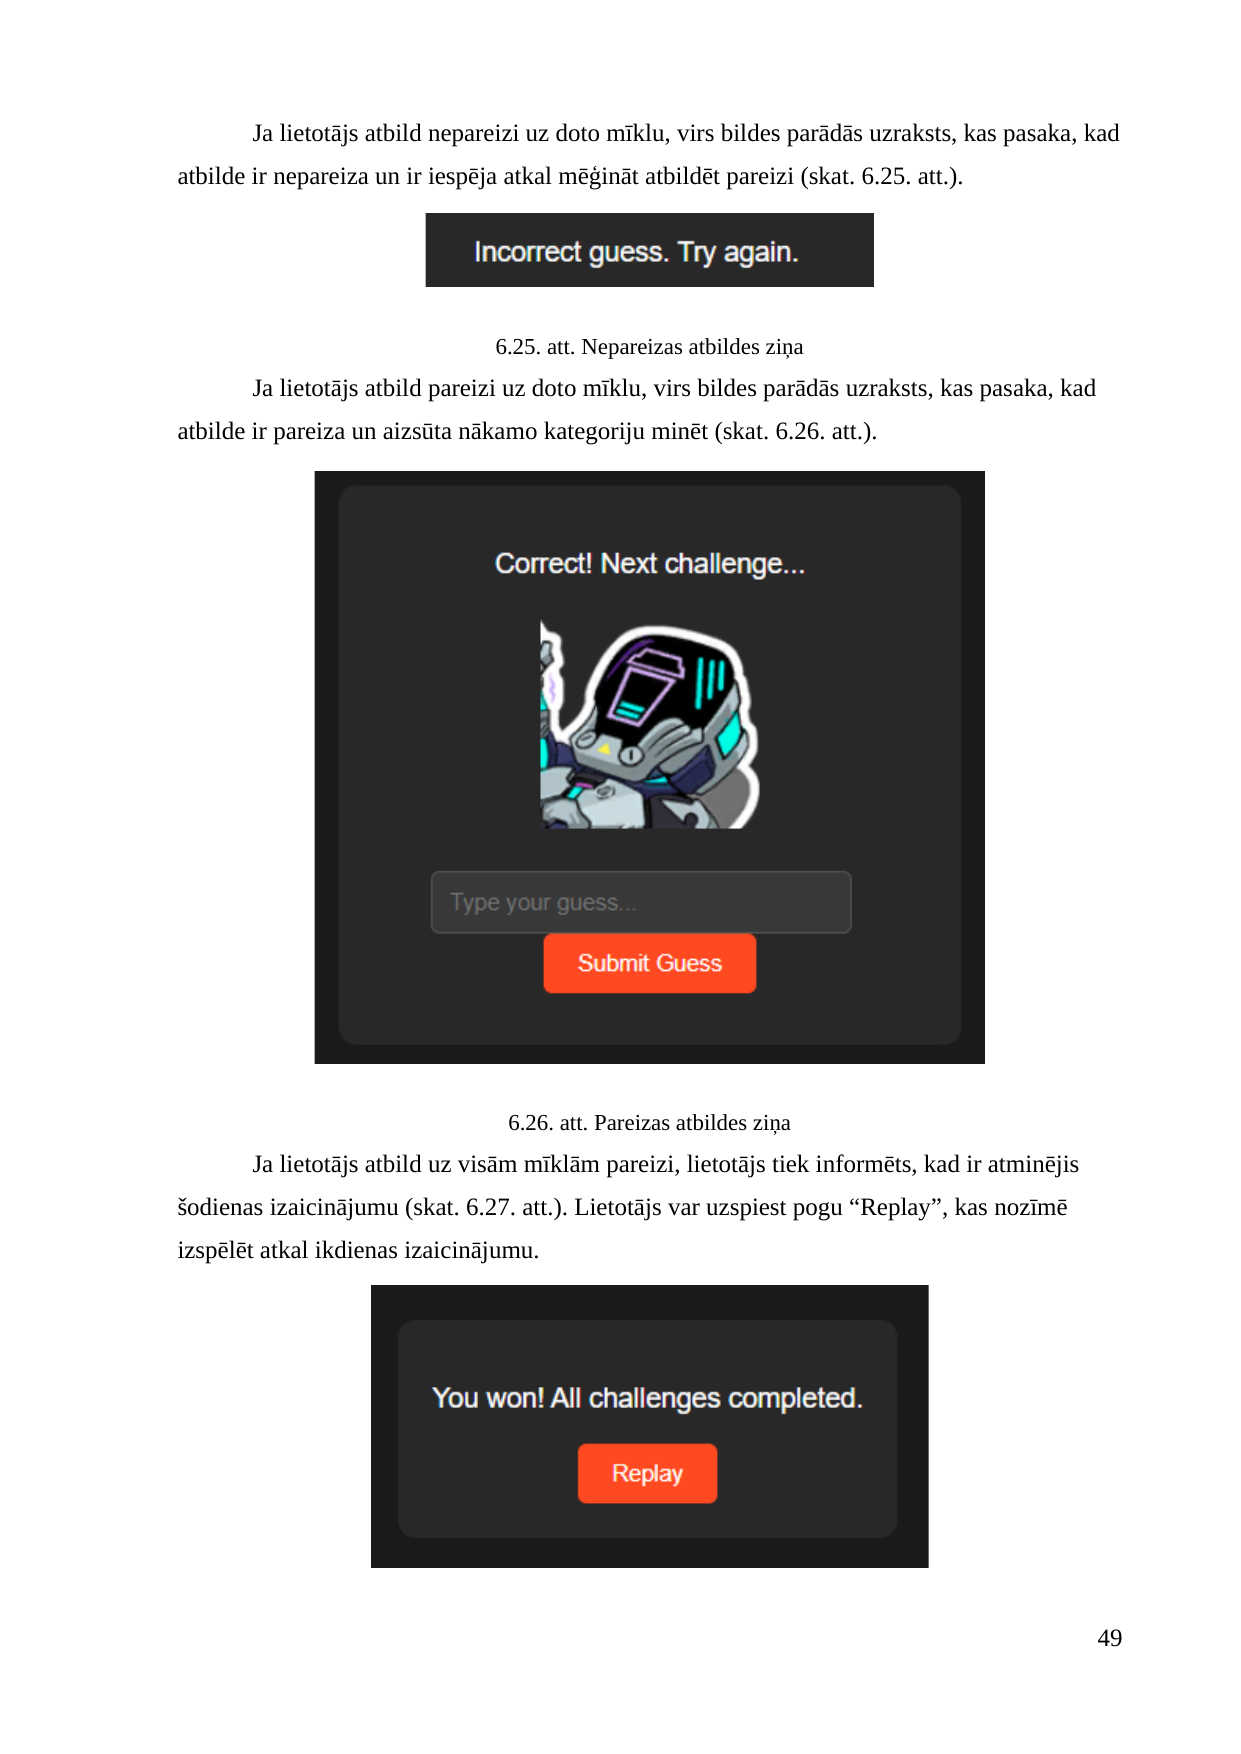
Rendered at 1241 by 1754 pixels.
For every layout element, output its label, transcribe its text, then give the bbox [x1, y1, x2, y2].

text Ja lietotājs atbild nepareizi uz doto mīklu, virs bildes parādās uzraksts, kas pasaka, kad atbilde ir nepareiza un ir iespēja atkal mēģināt atbildēt pareizi (skat. 6.25. att.). [177, 118, 1122, 190]
picture [314, 471, 985, 1064]
text 6.25. att. Nepareizas atbildes ziņa [177, 204, 1122, 359]
text Ja lietotājs atbild pareizi uz doto mīklu, virs bildes parādās uzraksts, kas pasaka, kad atbilde ir pareiza un aizsūta nākamo kategoriju minēt (skat. 6.26. att.). [177, 373, 1122, 444]
text Ja lietotājs atbild uz visām mīklām pareizi, lietotājs tiek informēts, kad ir atminējis šodienas izaicinājumu (skat. 6.27. att.). Lietotājs var uzspiest pogu “Replay”, kas nozīmē izspēlēt atkal ikdienas izaicinājumu. [177, 1149, 1122, 1264]
picture [371, 1285, 929, 1568]
picture [425, 213, 874, 287]
